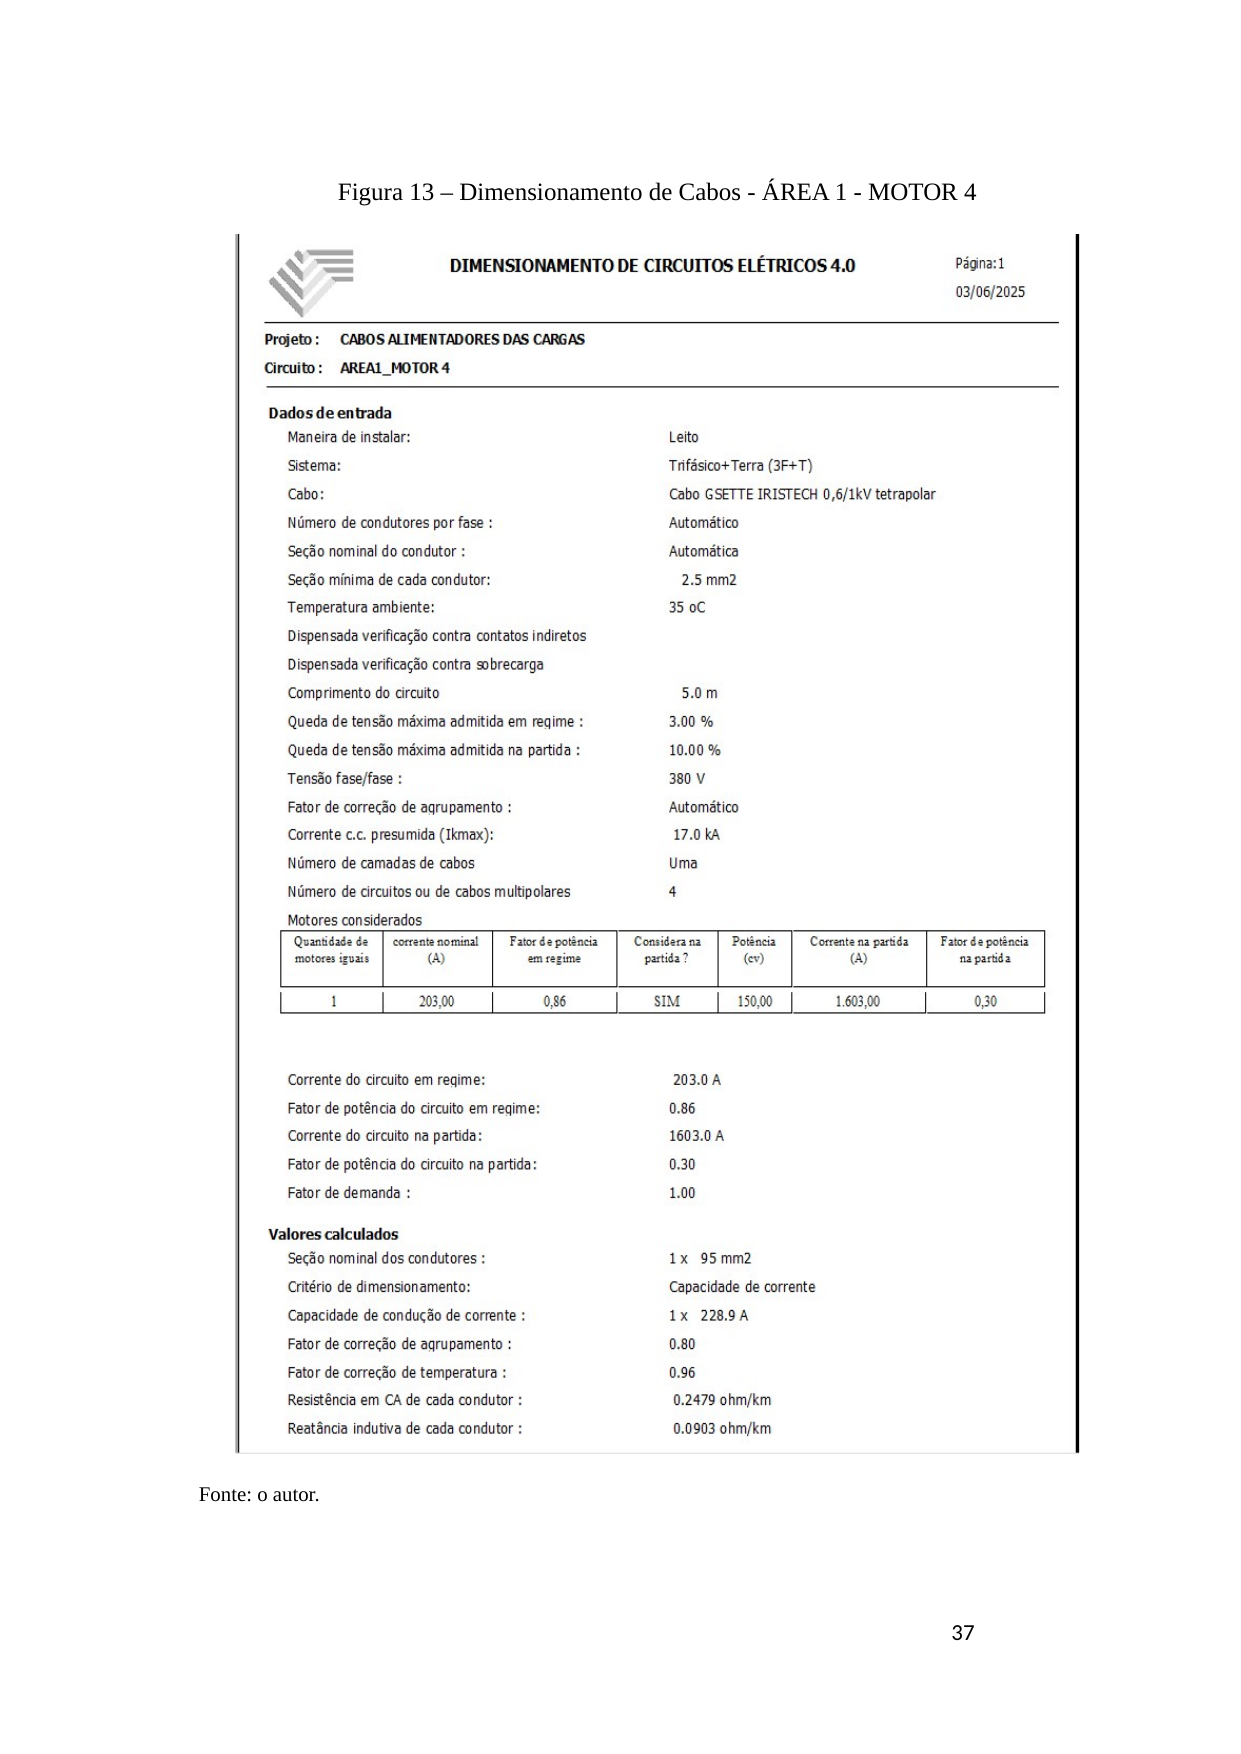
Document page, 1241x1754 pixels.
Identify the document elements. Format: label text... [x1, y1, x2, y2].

text Fonte: o autor. [199, 1482, 1063, 1506]
picture [235, 234, 1080, 1454]
text Figura 13 – Dimensionamento de Cabos - ÁREA 1 - MOTOR 4 [177, 177, 1063, 206]
